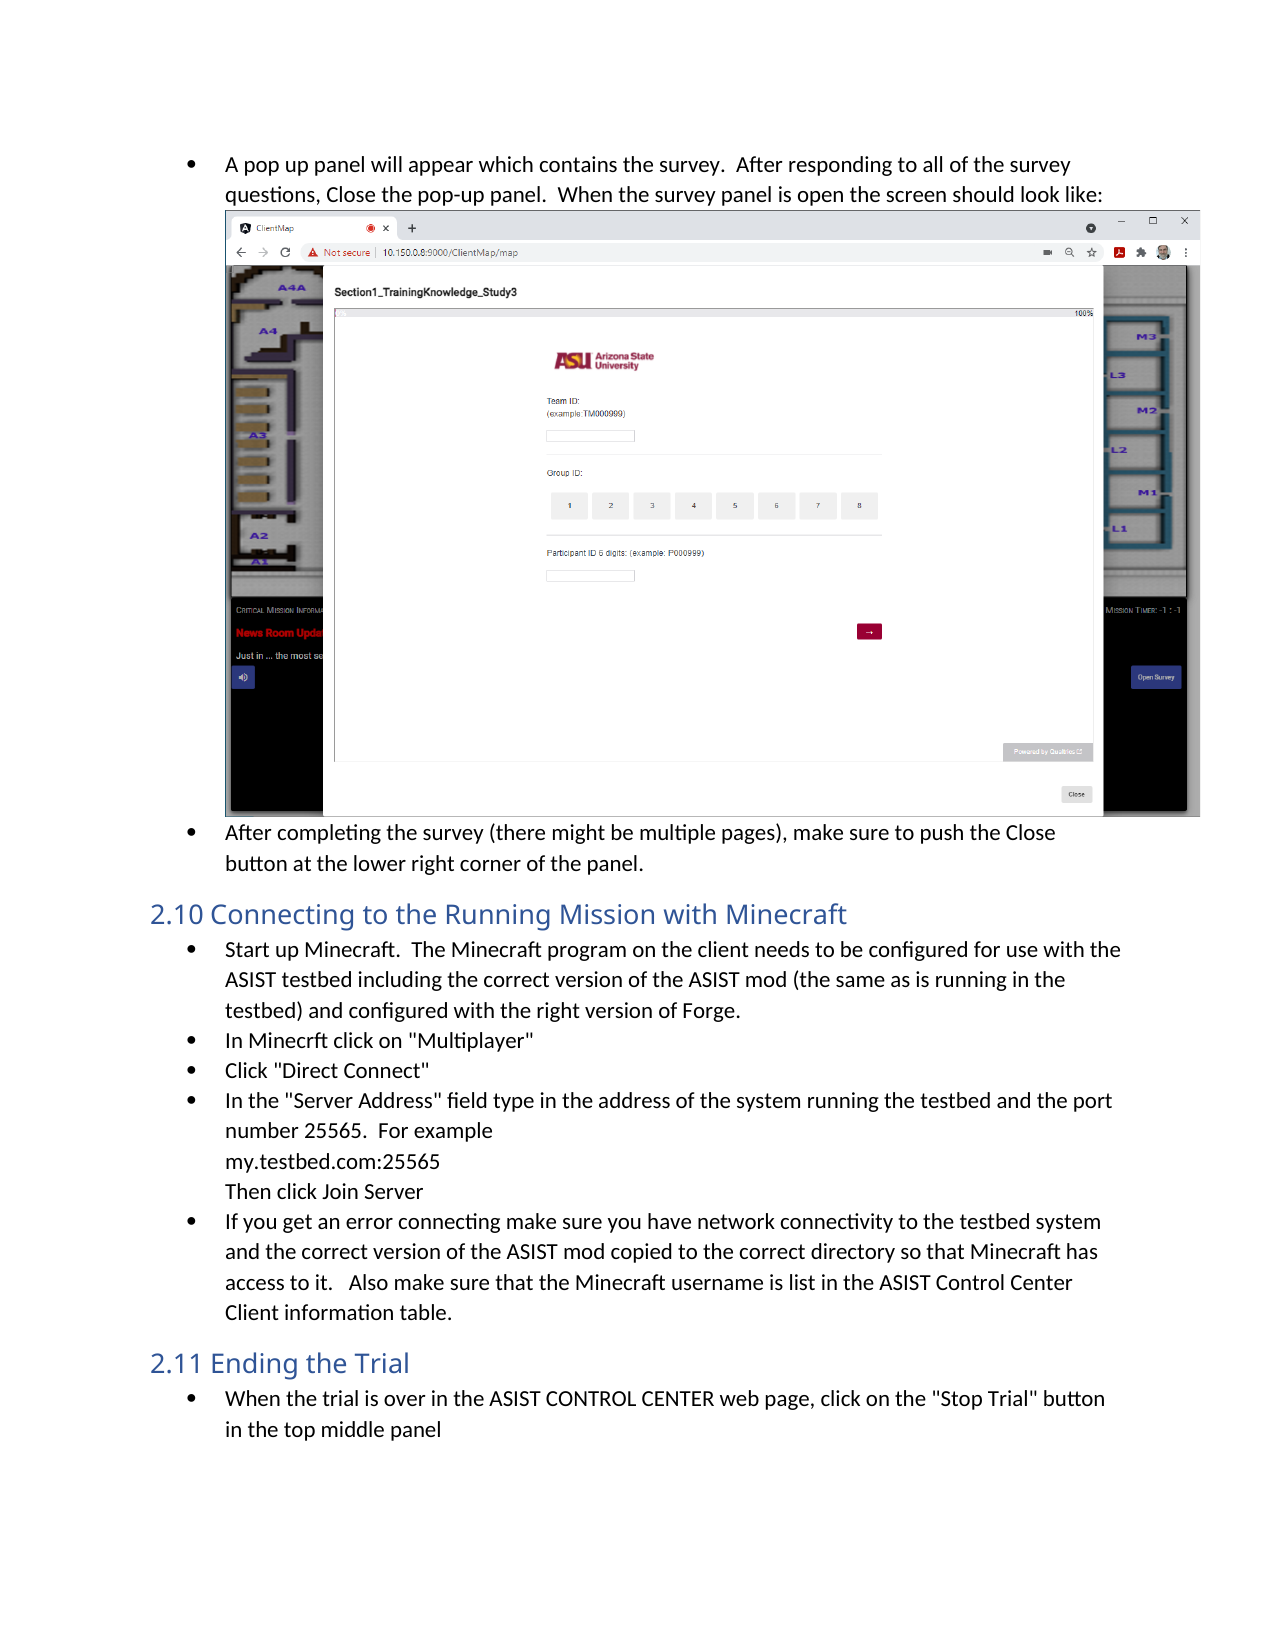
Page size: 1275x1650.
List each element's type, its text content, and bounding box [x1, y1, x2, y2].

list When the trial is over in the ASIST CONTROL CENTER web page, click on the "Stop Trial" button in the top middle panel [187, 1384, 1125, 1443]
list After completing the survey (there might be multiple pages), make sure to push the Close button at the lower right corner of the panel. [187, 818, 1125, 877]
list If you get an error connecting make sure you have network connectivity to the testbed system and the correct version of the ASIST mod copied to the correct directory so that Minecraft has access to it. Also make sure that the Minecraft username is list in the ASIST Control Center Client information table. [187, 1207, 1125, 1326]
list In the "Server Address" field type in the address of the system running the testbed and the port number 25565. For example my.testbed.com:25565 Then click Join Server [187, 1086, 1125, 1205]
picture [225, 210, 1200, 817]
subtitle Connecting to the Running Mission with Minecraft [150, 896, 1125, 932]
list Click "Direct Connect" [187, 1056, 1125, 1084]
subtitle Ending the Trial [150, 1345, 1125, 1382]
list Start up Minecraft. The Minecraft program on the client needs to be configured for use with the ASIST testbed including the correct version of the ASIST mod (the same as is running in the testbed) and configured with the right version of Forge. [187, 935, 1125, 1024]
list In Minecrft click on "Multiplayer" [187, 1026, 1125, 1054]
